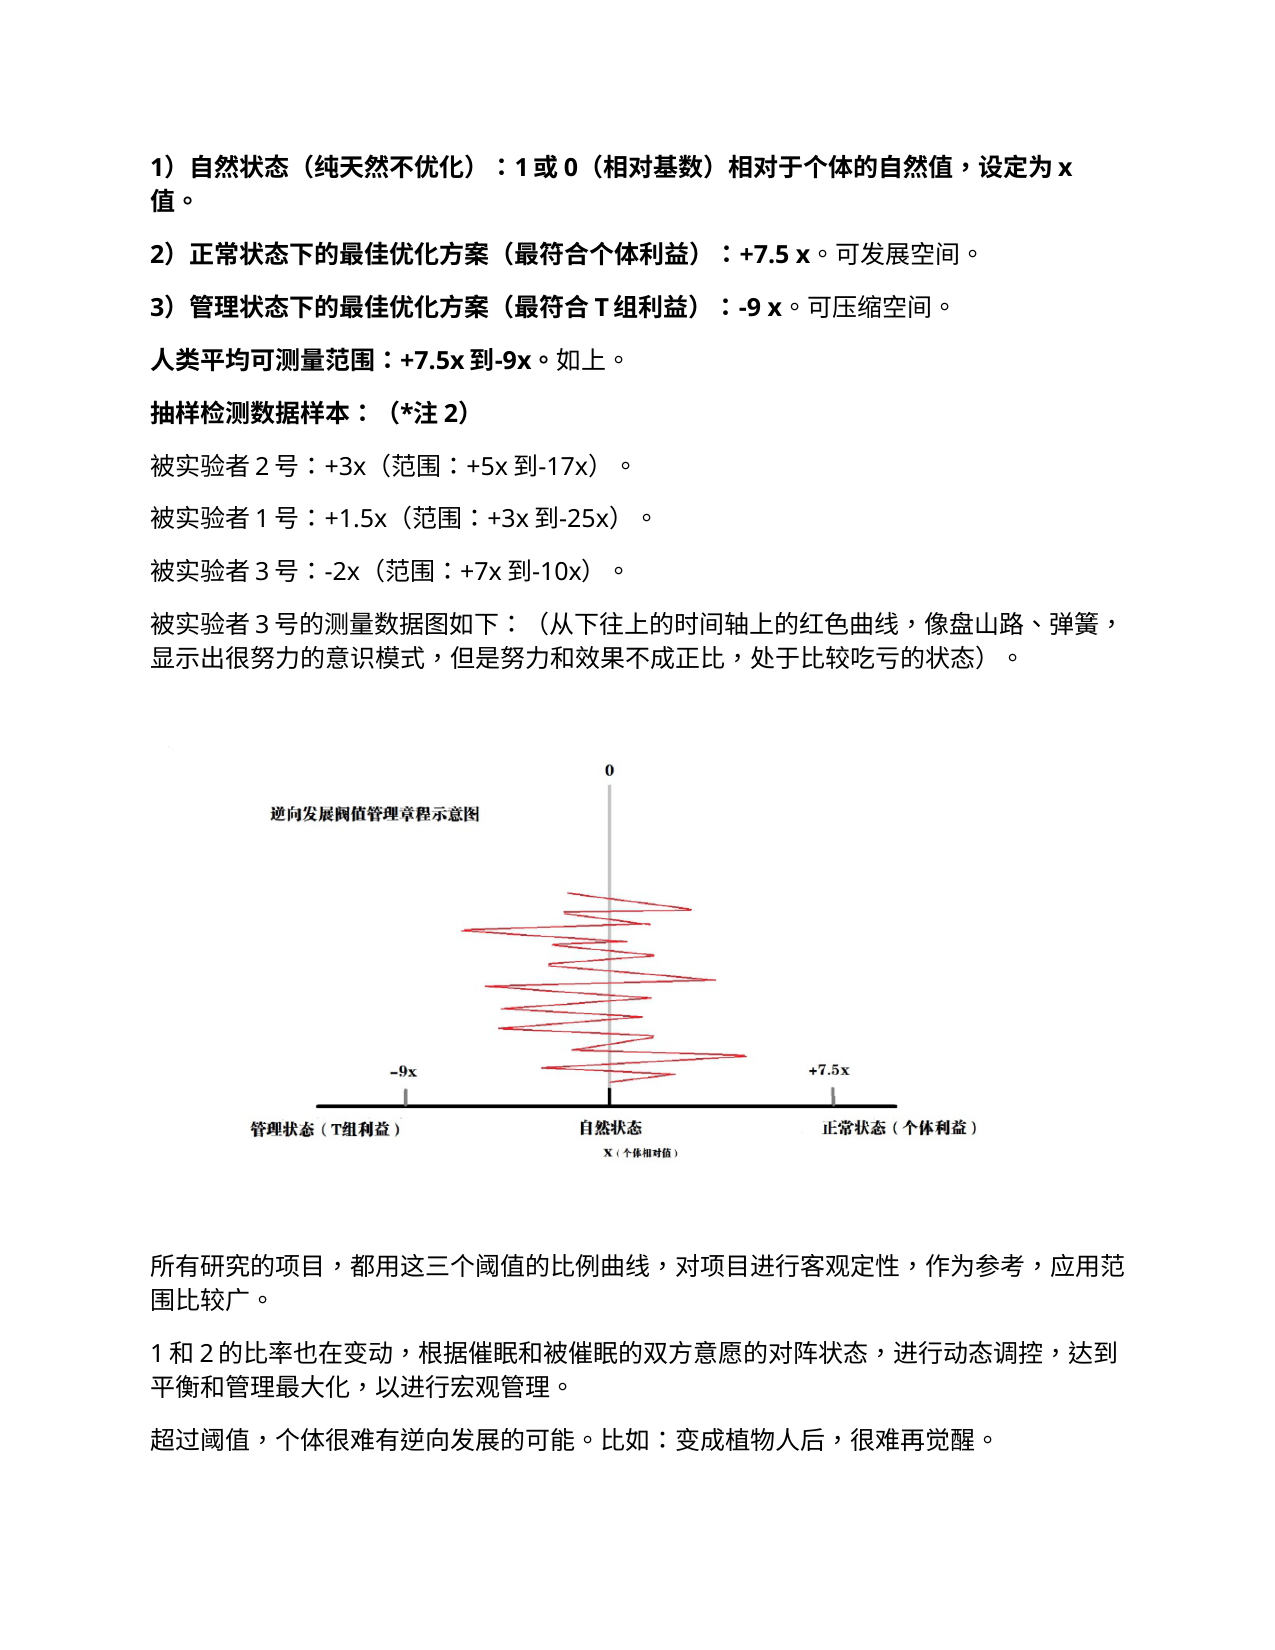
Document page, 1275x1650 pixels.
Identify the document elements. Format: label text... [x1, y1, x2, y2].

text 被实验者3号：-2x（范围：+7x到-10x）。 [150, 554, 1125, 588]
text 抽样检测数据样本：（*注2） [150, 395, 1125, 429]
text 3）管理状态下的最佳优化方案（最符合T组利益）：-9 x。可压缩空间。 [150, 290, 1125, 324]
text 所有研究的项目，都用这三个阈值的比例曲线，对项目进行客观定性，作为参考，应用范围比较广。 [150, 1249, 1125, 1317]
text 人类平均可测量范围：+7.5x到-9x。如上。 [150, 342, 1125, 377]
picture [168, 746, 1044, 1178]
text 1和2的比率也在变动，根据催眠和被催眠的双方意愿的对阵状态，进行动态调控，达到平衡和管理最大化，以进行宏观管理。 [150, 1336, 1125, 1404]
text 被实验者3号的测量数据图如下：（从下往上的时间轴上的红色曲线，像盘山路、弹簧，显示出很努力的意识模式，但是努力和效果不成正比，处于比较吃亏的状态）。 [150, 607, 1125, 675]
text 被实验者2号：+3x（范围：+5x到-17x）。 [150, 448, 1125, 482]
text 1）自然状态（纯天然不优化）：1或0（相对基数）相对于个体的自然值，设定为x值。 [150, 150, 1125, 218]
text 2）正常状态下的最佳优化方案（最符合个体利益）：+7.5 x。可发展空间。 [150, 237, 1125, 271]
text 被实验者1号：+1.5x（范围：+3x到-25x）。 [150, 501, 1125, 535]
text 超过阈值，个体很难有逆向发展的可能。比如：变成植物人后，很难再觉醒。 [150, 1423, 1125, 1457]
